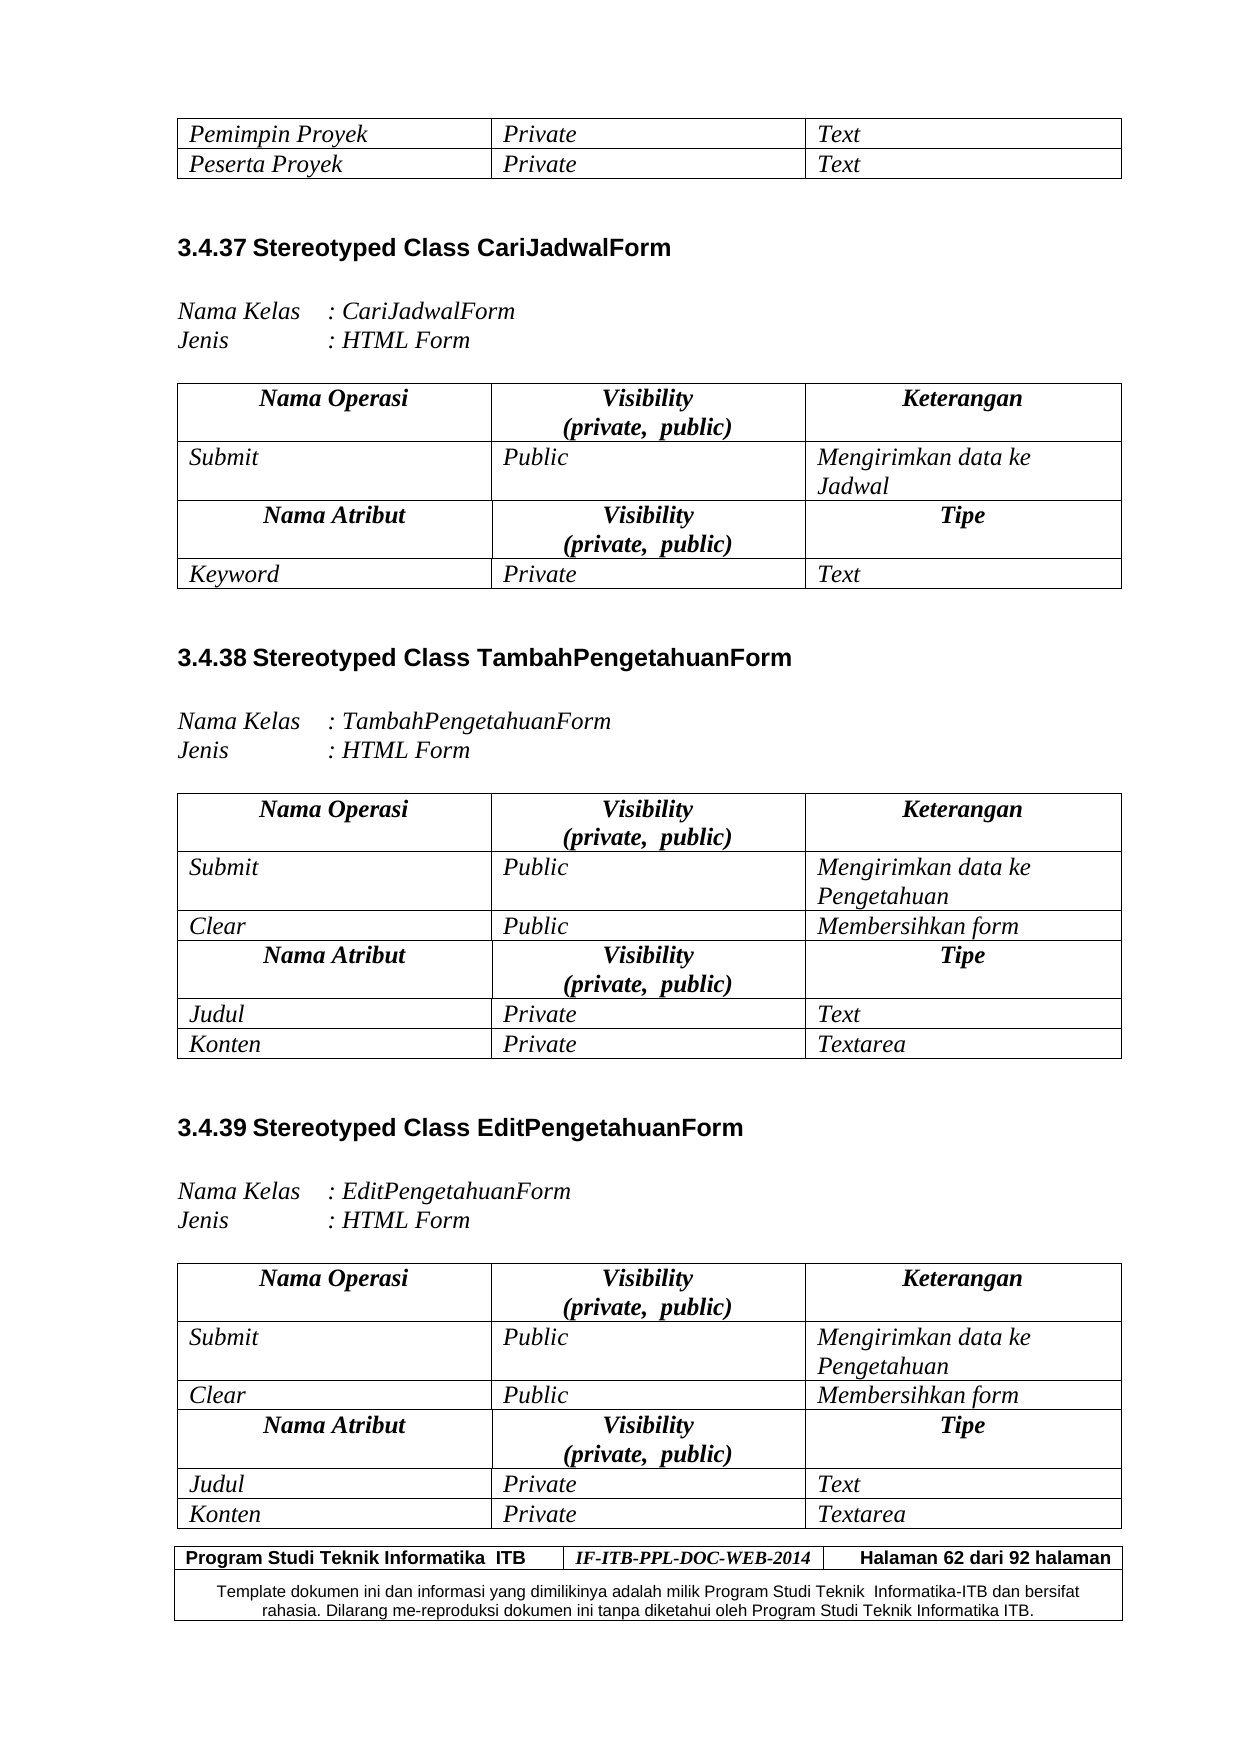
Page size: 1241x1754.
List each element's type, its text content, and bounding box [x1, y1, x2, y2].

table_cell Clear [178, 911, 491, 939]
table_cell Submit [178, 1322, 491, 1379]
table_header Keterangan [806, 794, 1121, 851]
text Nama Kelas : EditPengetahuanForm [177, 1176, 1122, 1205]
text Jenis : HTML Form [177, 325, 1122, 354]
table_cell Visibility (private, public) [493, 941, 805, 998]
table_cell Private [492, 559, 805, 588]
table_cell Membersihkan form [806, 1381, 1121, 1409]
table_cell Private [492, 1029, 805, 1058]
table_cell Tipe [806, 1410, 1121, 1468]
table_cell Pemimpin Proyek [178, 119, 491, 148]
text Nama Kelas : CariJadwalForm [177, 296, 1122, 325]
table_cell Visibility (private, public) [493, 1410, 805, 1468]
table_cell Nama Atribut [178, 941, 492, 998]
table_cell Private [492, 1469, 805, 1498]
table_cell Judul [178, 999, 491, 1028]
table_cell Konten [178, 1499, 491, 1527]
table_cell Peserta Proyek [178, 149, 491, 178]
table_cell Keyword [178, 559, 491, 588]
table_cell Text [806, 999, 1121, 1028]
table_header Nama Operasi [178, 794, 491, 851]
table_cell Judul [178, 1469, 491, 1498]
table_header Visibility (private, public) [492, 384, 805, 441]
table_cell Submit [178, 852, 491, 910]
table_cell Mengirimkan data ke Pengetahuan [806, 1322, 1121, 1379]
table_cell Private [492, 119, 805, 148]
table_cell Private [492, 1499, 805, 1527]
subtitle Stereotyped Class TambahPengetahuanForm [177, 643, 1122, 671]
table_cell Private [492, 999, 805, 1028]
table_header Keterangan [806, 1264, 1121, 1321]
table_cell Text [806, 119, 1121, 148]
subtitle Stereotyped Class EditPengetahuanForm [177, 1112, 1122, 1141]
table_cell Clear [178, 1381, 491, 1409]
text Jenis : HTML Form [177, 735, 1122, 764]
table_header Visibility (private, public) [492, 1264, 805, 1321]
table_cell Public [492, 442, 805, 499]
table_header Nama Operasi [178, 1264, 491, 1321]
table_cell Textarea [806, 1029, 1121, 1058]
table_cell Private [492, 149, 805, 178]
table_cell Mengirimkan data ke Jadwal [806, 442, 1121, 499]
subtitle Stereotyped Class CariJadwalForm [177, 232, 1122, 261]
table_cell Submit [178, 442, 491, 499]
table_cell Membersihkan form [806, 911, 1121, 939]
table_cell Public [492, 852, 805, 910]
table_cell Text [806, 149, 1121, 178]
table_cell Tipe [806, 501, 1121, 558]
table_cell Tipe [806, 941, 1121, 998]
table_cell Textarea [806, 1499, 1121, 1527]
table_cell Visibility (private, public) [493, 501, 805, 558]
table_cell Public [492, 1381, 805, 1409]
table_cell Text [806, 559, 1121, 588]
text Nama Kelas : TambahPengetahuanForm [177, 706, 1122, 735]
table_cell Public [492, 911, 805, 939]
table_cell Konten [178, 1029, 491, 1058]
table_cell Mengirimkan data ke Pengetahuan [806, 852, 1121, 910]
table_cell Nama Atribut [178, 1410, 492, 1468]
table_cell Nama Atribut [178, 501, 492, 558]
table_header Visibility (private, public) [492, 794, 805, 851]
table_header Nama Operasi [178, 384, 491, 441]
table_cell Public [492, 1322, 805, 1379]
text Jenis : HTML Form [177, 1205, 1122, 1234]
table_cell Text [806, 1469, 1121, 1498]
table_header Keterangan [806, 384, 1121, 441]
